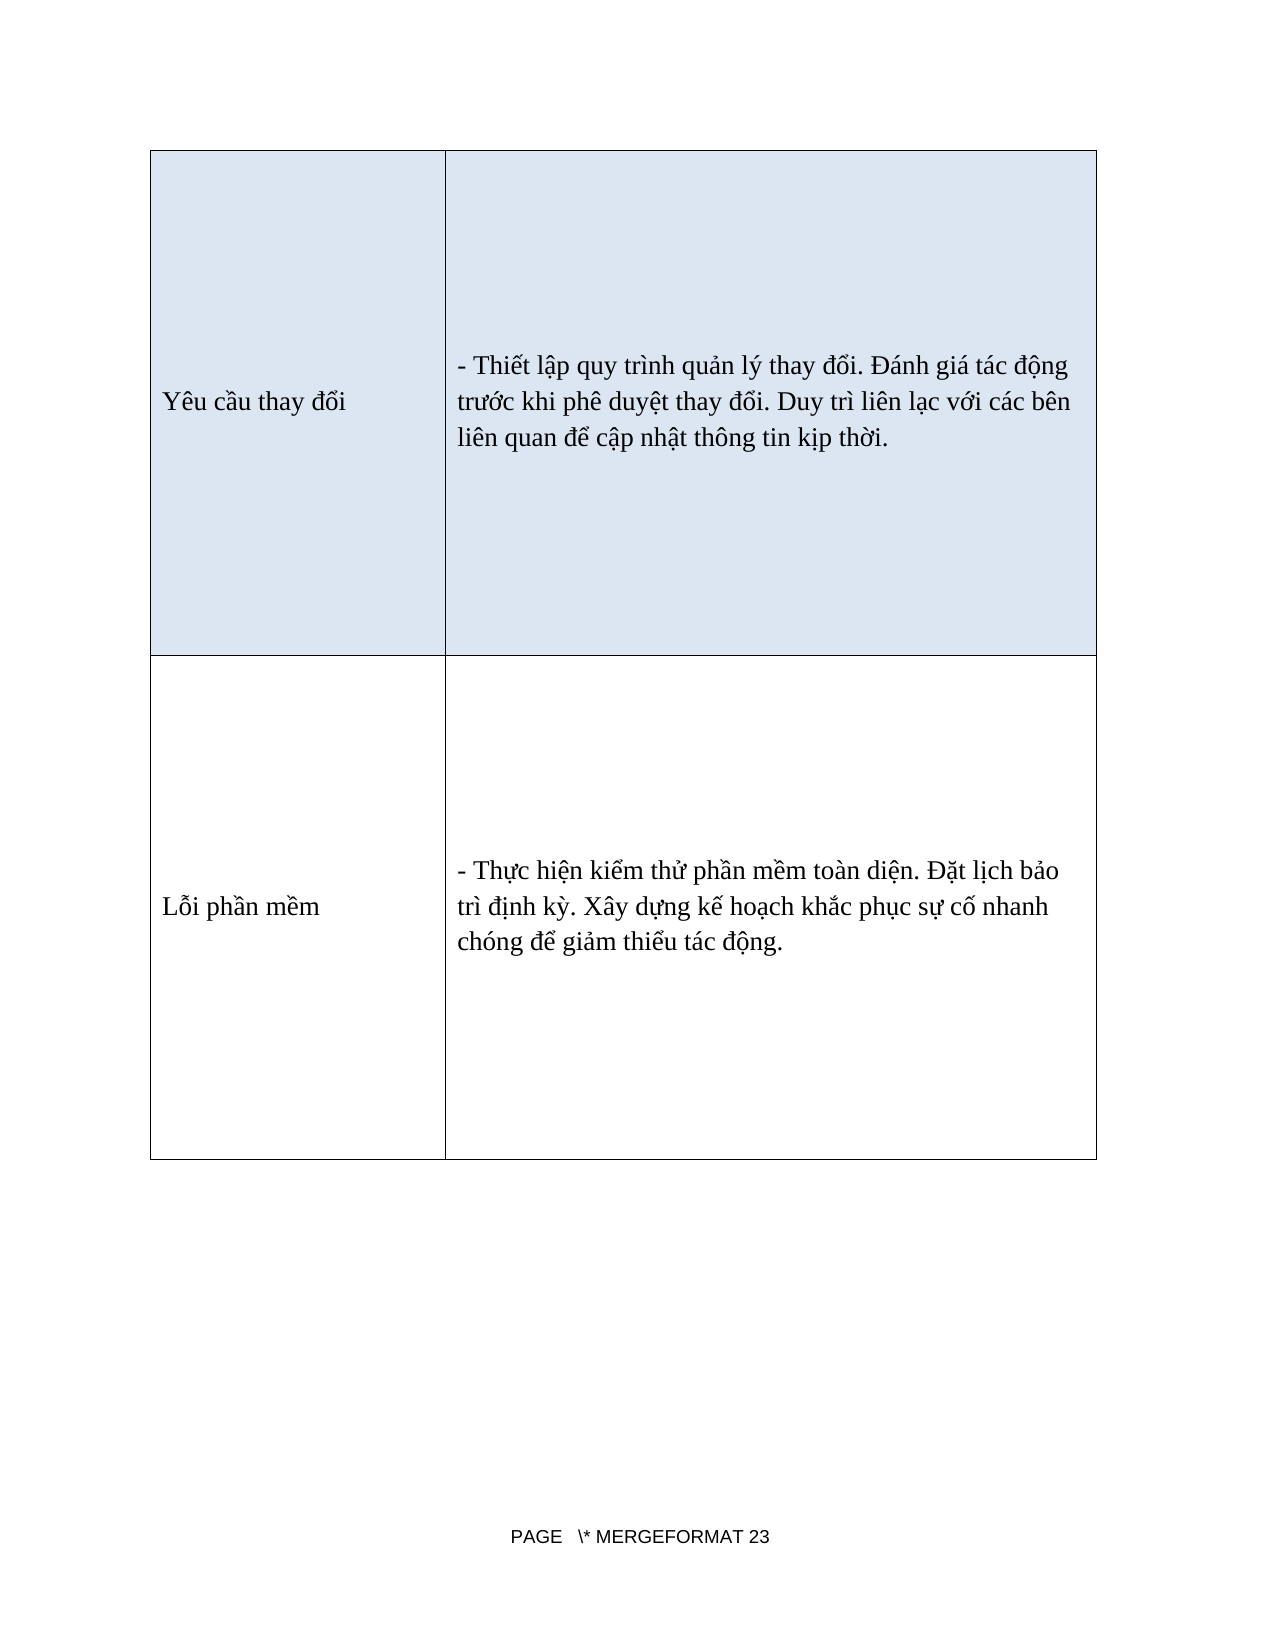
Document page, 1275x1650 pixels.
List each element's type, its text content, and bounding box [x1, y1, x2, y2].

table_cell - Thực hiện kiểm thử phần mềm toàn diện. Đặt lịch bảo trì định kỳ. Xây dựng kế hoạch khắc phục sự cố nhanh chóng để giảm thiểu tác động. [446, 656, 1096, 1159]
table_cell Yêu cầu thay đổi [151, 151, 445, 655]
table_cell Lỗi phần mềm [151, 656, 445, 1159]
table_cell - Thiết lập quy trình quản lý thay đổi. Đánh giá tác động trước khi phê duyệt thay đổi. Duy trì liên lạc với các bên liên quan để cập nhật thông tin kịp thời. [446, 151, 1096, 655]
